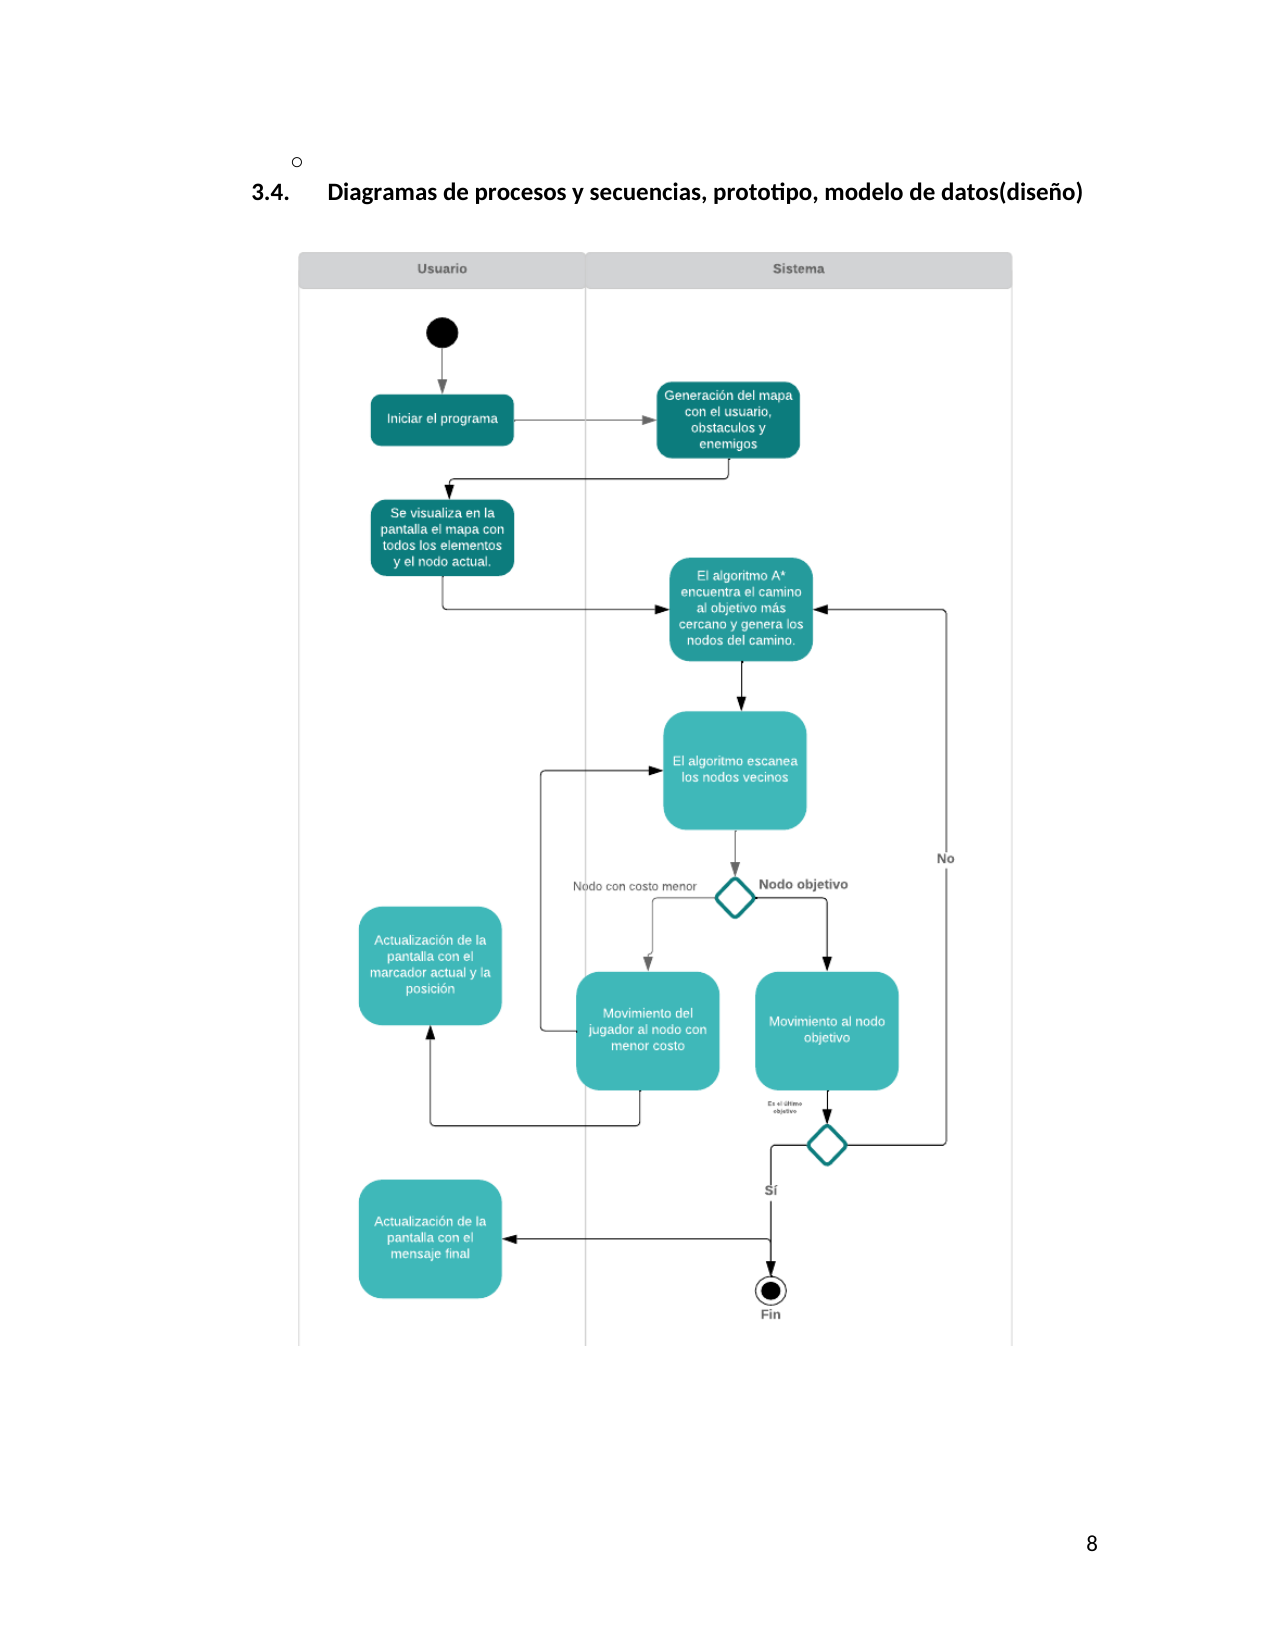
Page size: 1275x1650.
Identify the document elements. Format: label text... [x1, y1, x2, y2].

subtitle Diagramas de procesos y secuencias, prototipo, modelo de datos(diseño) [290, 176, 1098, 207]
picture [245, 238, 1030, 1346]
